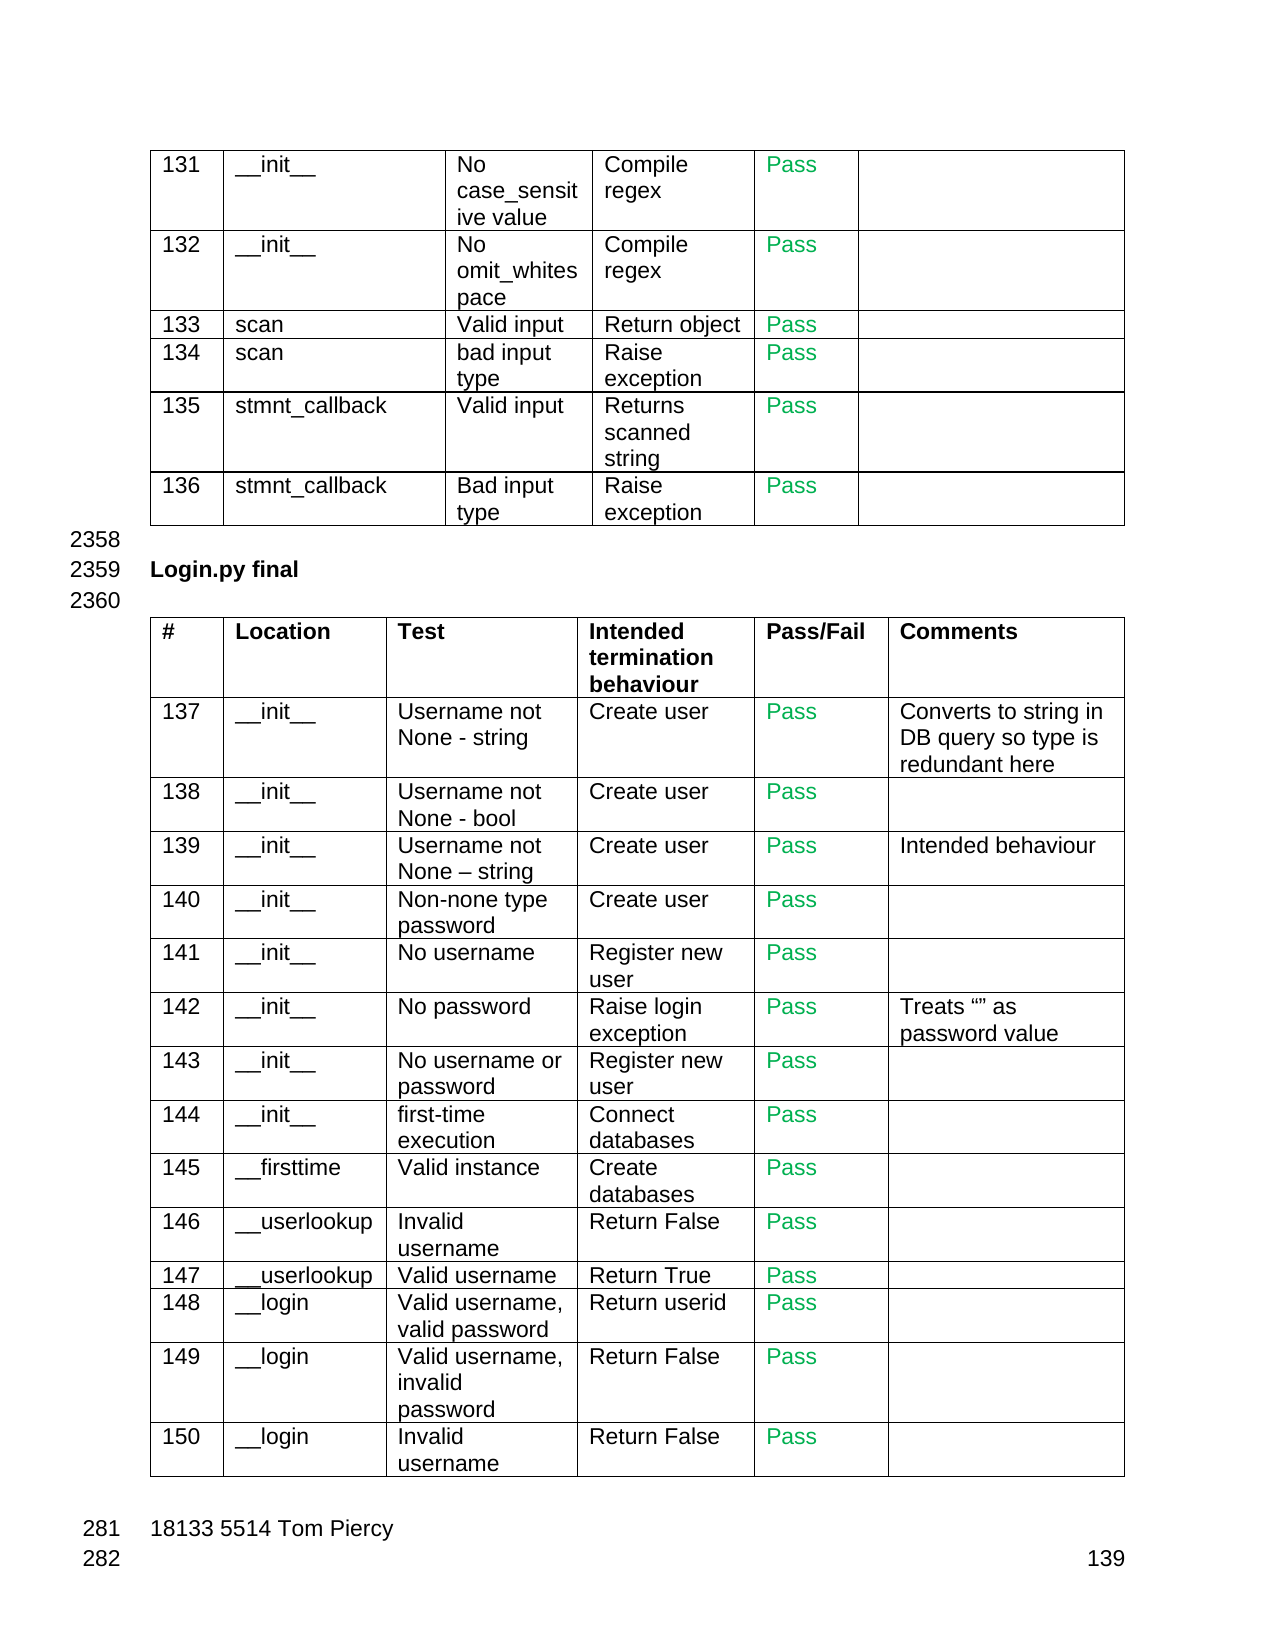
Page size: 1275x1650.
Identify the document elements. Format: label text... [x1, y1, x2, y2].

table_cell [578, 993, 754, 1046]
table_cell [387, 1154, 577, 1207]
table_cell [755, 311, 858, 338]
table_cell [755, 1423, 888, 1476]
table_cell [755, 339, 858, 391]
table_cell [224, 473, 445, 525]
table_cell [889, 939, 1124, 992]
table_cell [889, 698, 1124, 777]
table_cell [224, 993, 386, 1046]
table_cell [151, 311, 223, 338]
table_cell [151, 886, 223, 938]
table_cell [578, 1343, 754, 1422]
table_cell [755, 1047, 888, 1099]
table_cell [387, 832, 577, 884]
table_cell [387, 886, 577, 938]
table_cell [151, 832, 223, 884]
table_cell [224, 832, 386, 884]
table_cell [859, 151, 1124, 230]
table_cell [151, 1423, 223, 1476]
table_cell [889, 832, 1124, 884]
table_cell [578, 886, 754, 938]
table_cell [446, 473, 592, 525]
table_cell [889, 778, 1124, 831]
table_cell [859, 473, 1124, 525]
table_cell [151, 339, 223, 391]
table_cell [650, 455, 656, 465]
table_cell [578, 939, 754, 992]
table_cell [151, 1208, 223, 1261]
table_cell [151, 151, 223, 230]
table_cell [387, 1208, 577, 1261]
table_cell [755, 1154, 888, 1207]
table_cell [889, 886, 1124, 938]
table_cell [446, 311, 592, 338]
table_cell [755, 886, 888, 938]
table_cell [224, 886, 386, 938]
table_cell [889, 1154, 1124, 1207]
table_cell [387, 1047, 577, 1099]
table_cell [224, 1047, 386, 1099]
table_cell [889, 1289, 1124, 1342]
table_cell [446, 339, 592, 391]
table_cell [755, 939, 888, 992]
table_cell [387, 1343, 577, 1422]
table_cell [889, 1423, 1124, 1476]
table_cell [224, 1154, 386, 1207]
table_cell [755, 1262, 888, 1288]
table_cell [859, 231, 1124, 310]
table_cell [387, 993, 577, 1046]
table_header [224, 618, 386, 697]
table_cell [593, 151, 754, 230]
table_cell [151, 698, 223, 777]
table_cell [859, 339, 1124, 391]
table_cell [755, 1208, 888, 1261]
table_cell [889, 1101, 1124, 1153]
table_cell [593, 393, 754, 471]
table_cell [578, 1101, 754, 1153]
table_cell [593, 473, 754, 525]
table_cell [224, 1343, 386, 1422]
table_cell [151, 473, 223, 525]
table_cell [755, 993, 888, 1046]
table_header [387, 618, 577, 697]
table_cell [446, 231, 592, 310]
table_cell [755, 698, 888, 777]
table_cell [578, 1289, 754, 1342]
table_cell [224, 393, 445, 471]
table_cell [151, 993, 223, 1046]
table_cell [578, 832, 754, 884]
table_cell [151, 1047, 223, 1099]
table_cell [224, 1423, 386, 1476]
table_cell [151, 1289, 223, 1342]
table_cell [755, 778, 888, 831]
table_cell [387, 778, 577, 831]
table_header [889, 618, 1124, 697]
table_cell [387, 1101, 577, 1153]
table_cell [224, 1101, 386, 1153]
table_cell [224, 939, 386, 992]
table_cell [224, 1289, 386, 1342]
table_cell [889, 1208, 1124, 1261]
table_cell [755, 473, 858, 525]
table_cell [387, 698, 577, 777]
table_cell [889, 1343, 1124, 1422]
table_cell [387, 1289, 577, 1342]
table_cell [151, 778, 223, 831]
text Login.py final [150, 556, 1125, 583]
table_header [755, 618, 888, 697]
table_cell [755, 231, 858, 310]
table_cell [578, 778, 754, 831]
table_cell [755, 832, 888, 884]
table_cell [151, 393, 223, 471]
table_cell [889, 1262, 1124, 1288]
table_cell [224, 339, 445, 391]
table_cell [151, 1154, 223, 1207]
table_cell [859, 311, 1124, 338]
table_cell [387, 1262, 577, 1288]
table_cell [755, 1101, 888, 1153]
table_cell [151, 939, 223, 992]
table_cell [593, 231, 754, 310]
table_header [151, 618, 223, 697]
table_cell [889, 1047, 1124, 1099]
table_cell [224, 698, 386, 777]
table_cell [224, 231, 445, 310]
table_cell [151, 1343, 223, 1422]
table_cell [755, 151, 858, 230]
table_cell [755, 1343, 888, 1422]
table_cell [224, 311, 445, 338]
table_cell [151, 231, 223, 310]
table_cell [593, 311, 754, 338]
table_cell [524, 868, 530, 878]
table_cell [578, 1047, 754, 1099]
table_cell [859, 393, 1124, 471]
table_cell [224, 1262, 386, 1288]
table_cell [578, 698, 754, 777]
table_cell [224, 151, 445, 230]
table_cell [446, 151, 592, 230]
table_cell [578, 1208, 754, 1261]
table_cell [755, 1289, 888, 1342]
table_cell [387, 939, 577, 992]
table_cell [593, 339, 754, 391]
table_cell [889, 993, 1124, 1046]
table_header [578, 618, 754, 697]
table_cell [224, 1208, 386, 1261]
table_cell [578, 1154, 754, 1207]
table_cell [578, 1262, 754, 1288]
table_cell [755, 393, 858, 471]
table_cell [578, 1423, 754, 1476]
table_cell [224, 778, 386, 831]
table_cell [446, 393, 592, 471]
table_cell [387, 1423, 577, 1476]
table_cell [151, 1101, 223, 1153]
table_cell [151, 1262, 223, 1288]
